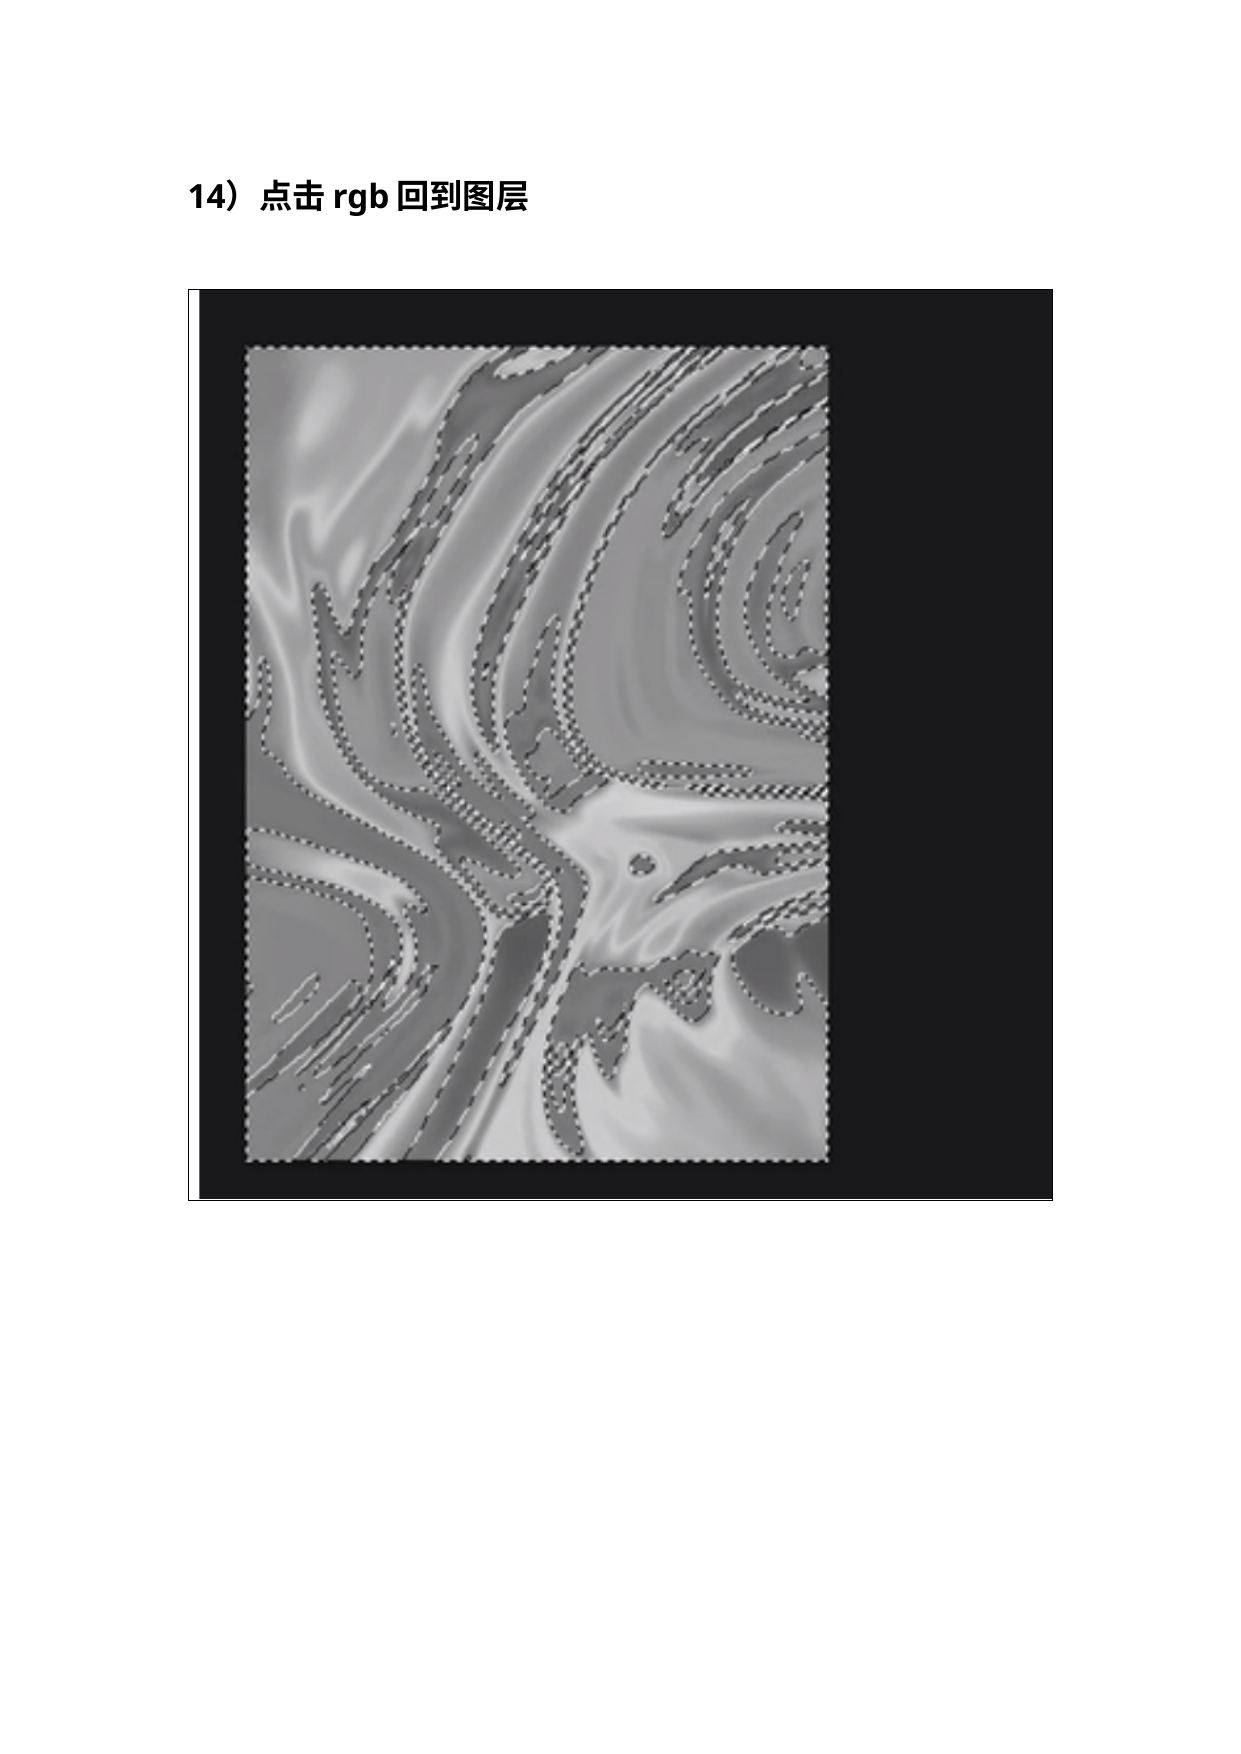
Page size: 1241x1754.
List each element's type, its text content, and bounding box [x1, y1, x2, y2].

table_header [189, 290, 1052, 1200]
subtitle 14）点击rgb回到图层 [187, 162, 1053, 227]
picture [199, 290, 1053, 1199]
